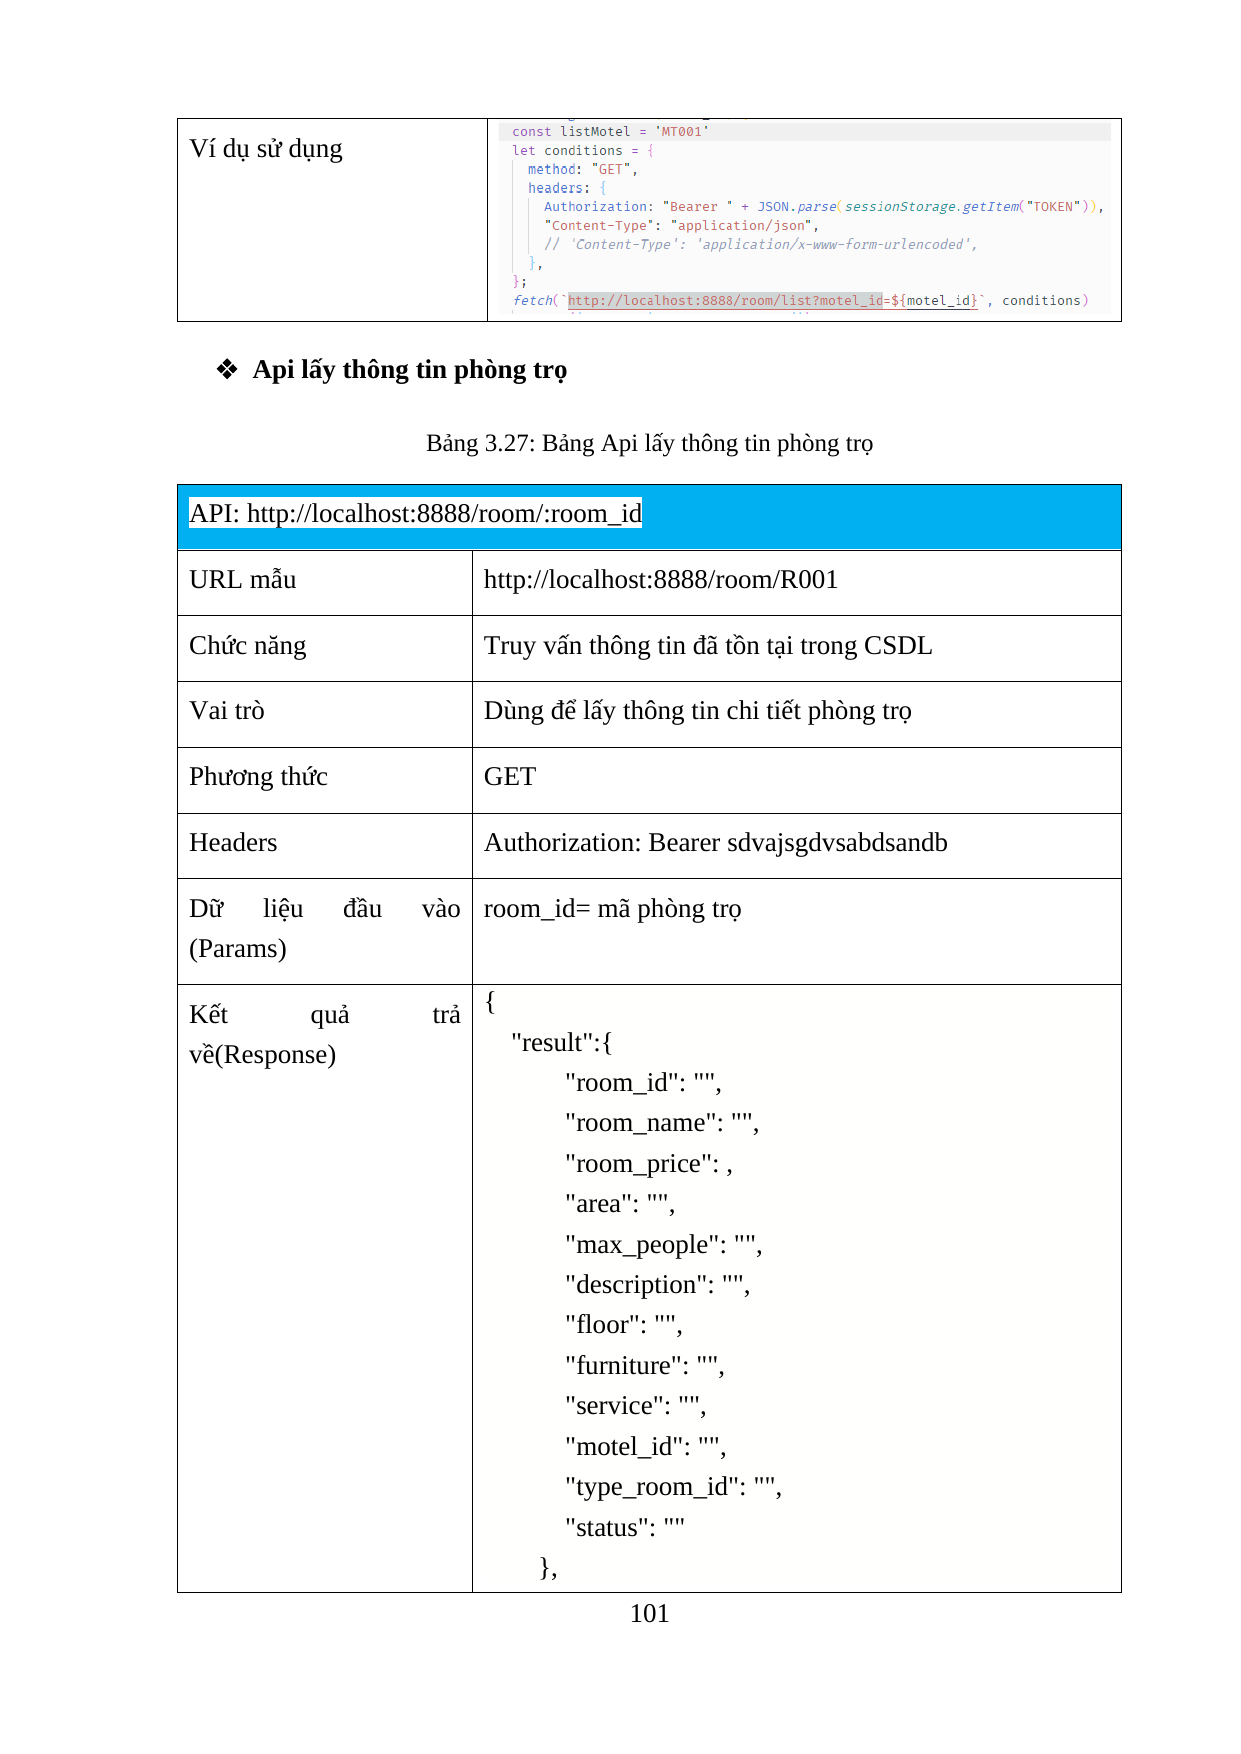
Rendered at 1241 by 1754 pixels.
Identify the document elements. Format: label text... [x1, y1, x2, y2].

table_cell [473, 985, 1121, 1592]
table_cell Ví dụ sử dụng [178, 119, 487, 321]
table_cell Headers [178, 814, 472, 878]
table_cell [178, 985, 472, 1592]
table_cell room_id= mã phòng trọ [473, 879, 1121, 984]
table_cell http://localhost:8888/room/R001 [473, 551, 1121, 615]
table_cell Dữ liệu đầu vào (Params) [178, 879, 472, 984]
text Bảng 3.27: Bảng Api lấy thông tin phòng trọ [177, 428, 1122, 457]
table_cell [488, 119, 1121, 321]
table_header API: http://localhost:8888/room/:room_id [178, 485, 1121, 549]
picture [498, 119, 1112, 314]
table_cell Authorization: Bearer sdvajsgdvsabdsandb [473, 814, 1121, 878]
table_cell Truy vấn thông tin đã tồn tại trong CSDL [473, 616, 1121, 681]
table_cell Vai trò [178, 682, 472, 747]
table_cell GET [473, 748, 1121, 812]
table_cell Chức năng [178, 616, 472, 681]
table_cell URL mẫu [178, 551, 472, 615]
table_cell Phương thức [178, 748, 472, 812]
table_cell Dùng để lấy thông tin chi tiết phòng trọ [473, 682, 1121, 747]
list Api lấy thông tin phòng trọ [215, 353, 1122, 384]
